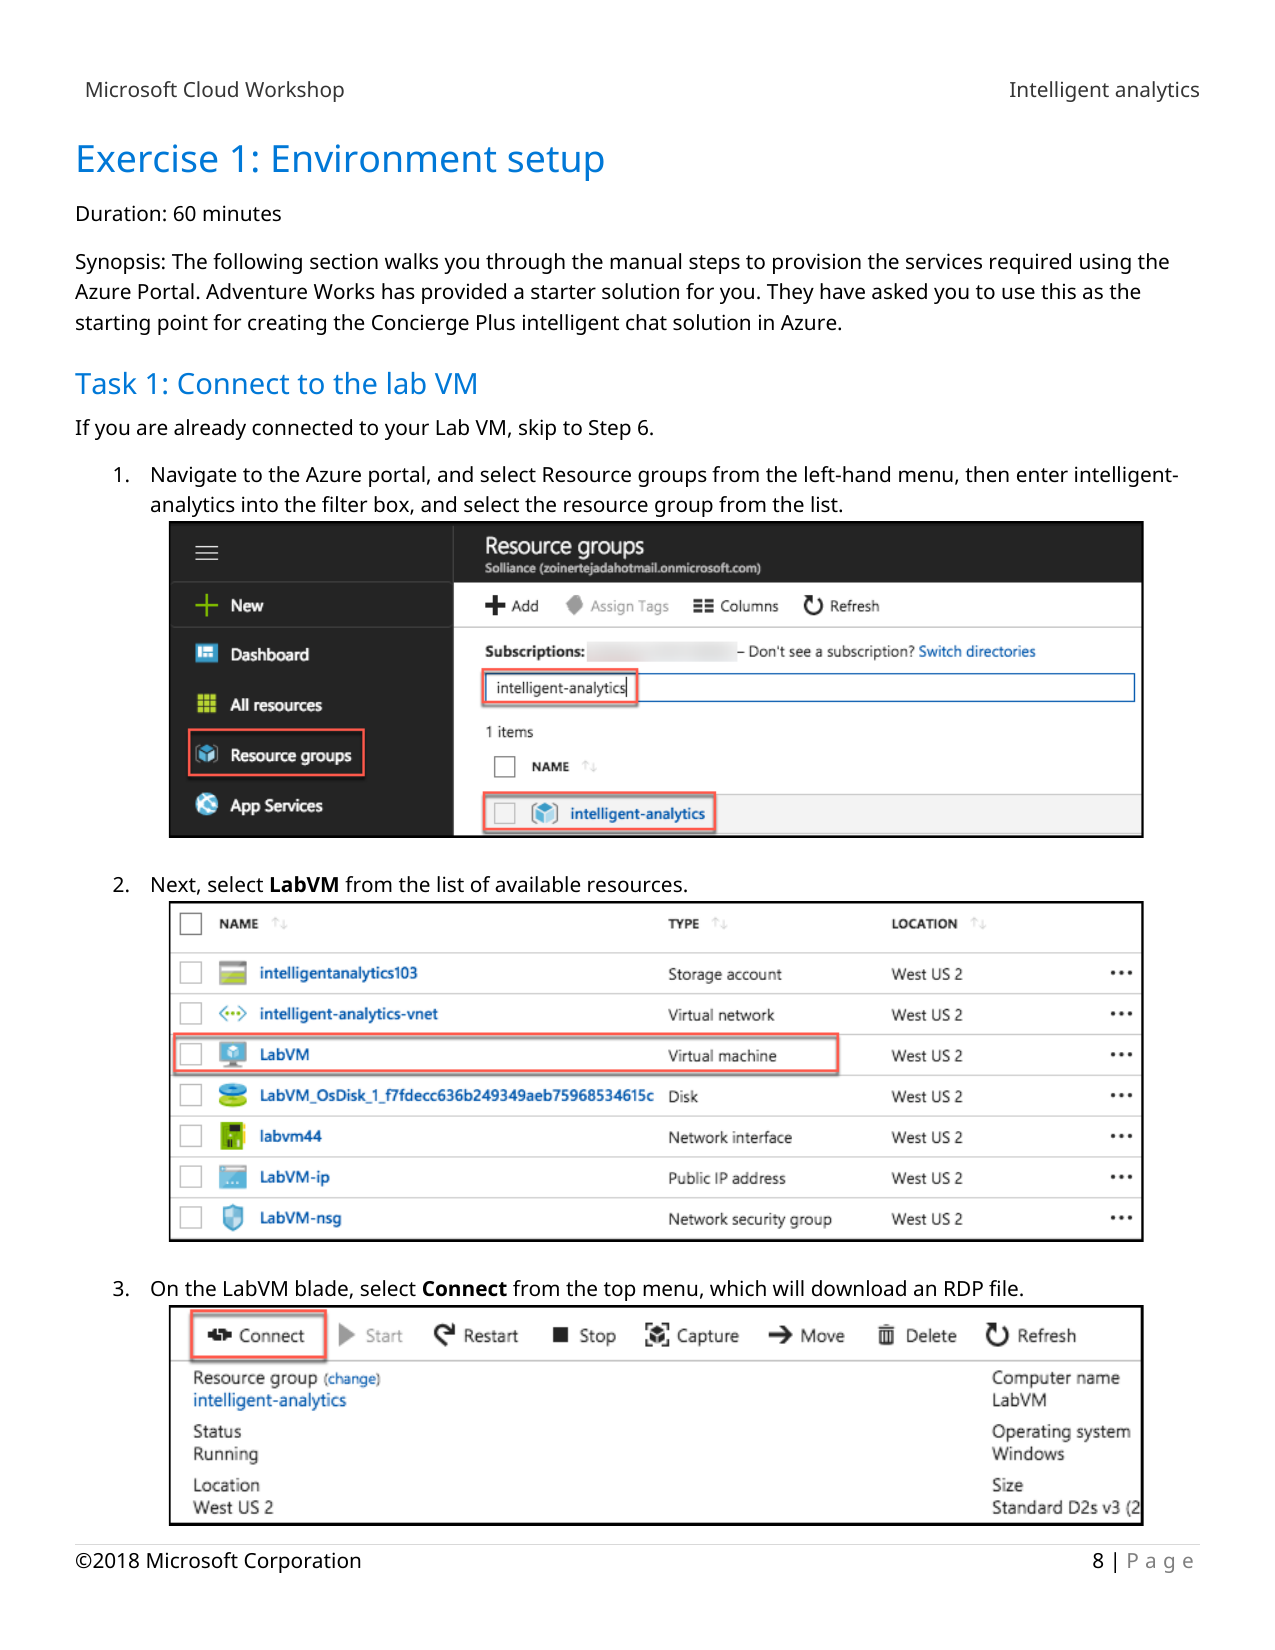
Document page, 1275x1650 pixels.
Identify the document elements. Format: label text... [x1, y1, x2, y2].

text If you are already connected to your Lab VM, skip to Step 6. [75, 413, 1200, 441]
text Duration: 60 minutes [75, 199, 1200, 228]
list On the LabVM blade, select Connect from the top menu, which will download an RDP file. [112, 1274, 1200, 1526]
subtitle Exercise 1: Environment setup [75, 132, 1200, 183]
list Next, select LabVM from the list of available resources. [112, 871, 1200, 1242]
list Navigate to the Azure portal, and select Resource groups from the left-hand menu, then enter intelligent-analytics into the filter box, and select the resource group from the list. [112, 460, 1200, 838]
subtitle Task 1: Connect to the lab VM [75, 364, 1200, 403]
text Synopsis: The following section walks you through the manual steps to provision the services required using the Azure Portal. Adventure Works has provided a starter solution for you. They have asked you to use this as the starting point for creating the Concierge Plus intelligent chat solution in Azure. [75, 247, 1200, 336]
